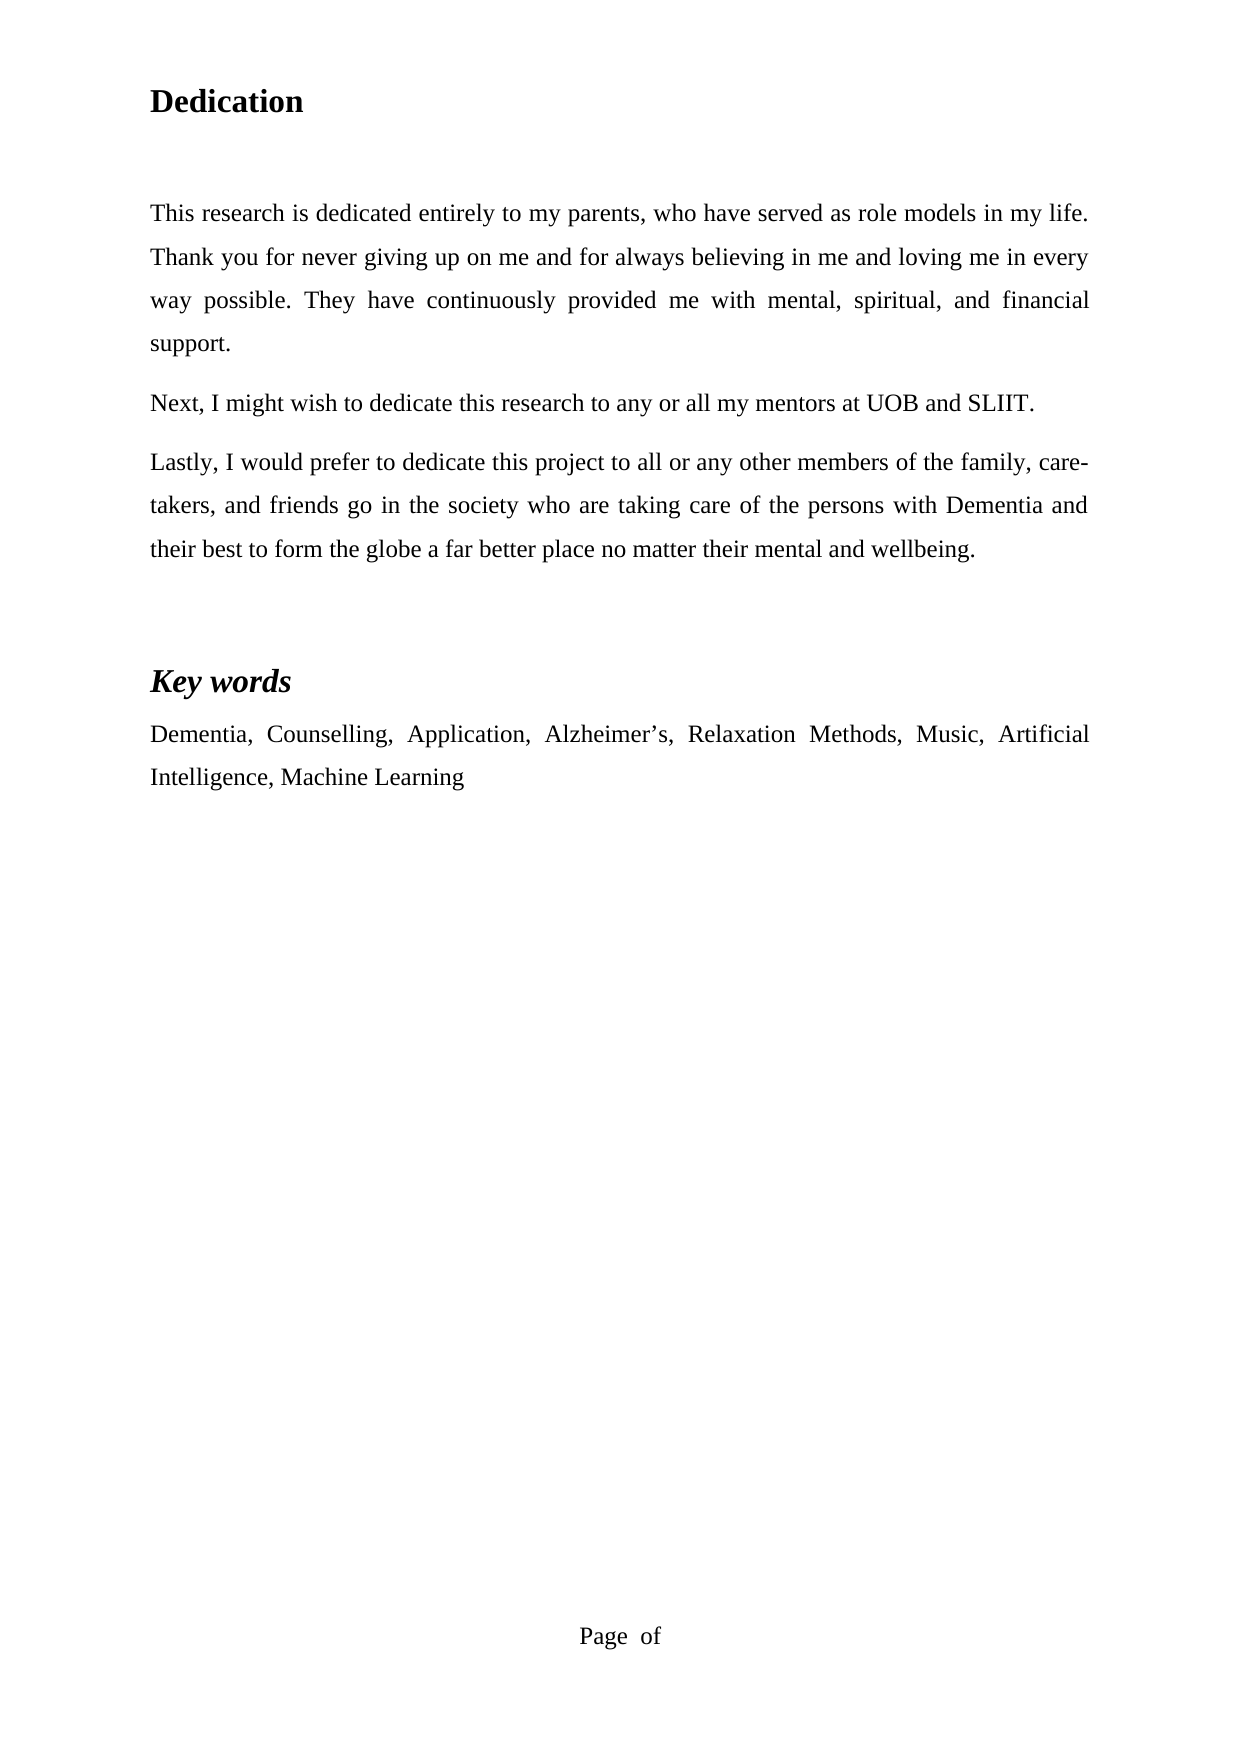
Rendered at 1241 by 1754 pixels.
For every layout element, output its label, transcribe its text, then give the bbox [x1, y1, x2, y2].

text Lastly, I would prefer to dedicate this project to all or any other members of the family, care-takers, and friends go in the society who are taking care of the persons with Dementia and their best to form the globe a far better place no matter their mental and wellbeing. [150, 447, 1090, 562]
text Next, I might wish to dedicate this research to any or all my mentors at UOB and SLIIT. [150, 388, 1090, 416]
subtitle Dedication [150, 81, 1090, 119]
subtitle Key words [150, 662, 1090, 700]
text This research is dedicated entirely to my parents, who have served as role models in my life. Thank you for never giving up on me and for always believing in me and loving me in every way possible. They have continuously provided me with mental, spiritual, and financial support. [150, 198, 1090, 357]
text Dementia, Counselling, Application, Alzheimer’s, Relaxation Methods, Music, Artificial Intelligence, Machine Learning [150, 719, 1090, 791]
